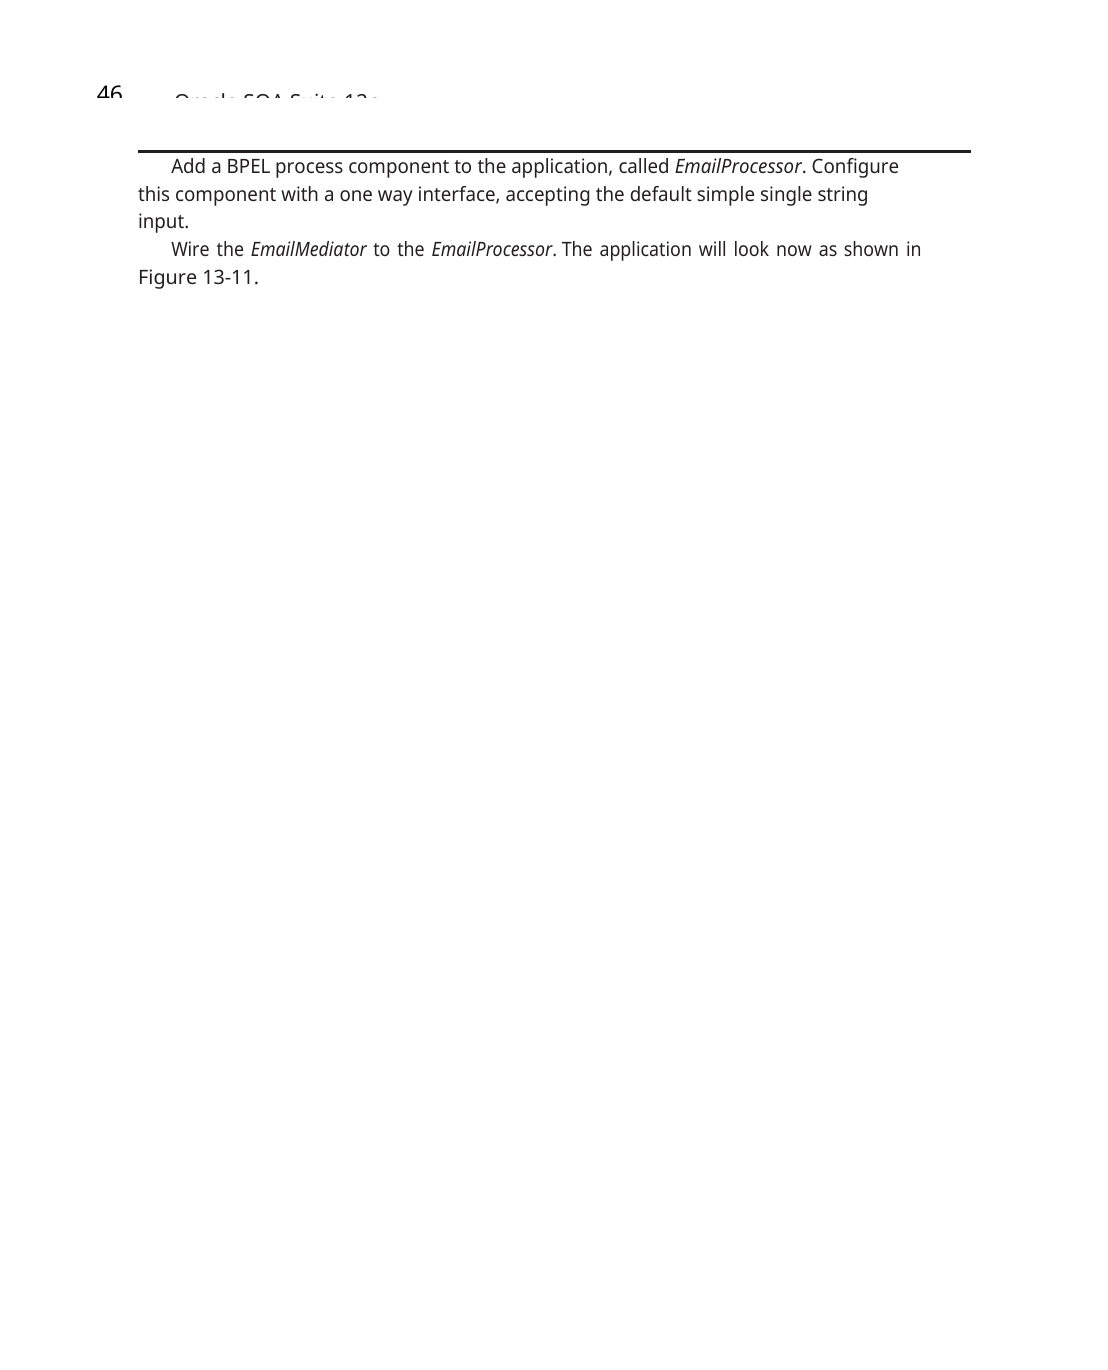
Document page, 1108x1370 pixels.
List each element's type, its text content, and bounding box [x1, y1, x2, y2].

text Add a BPEL process component to the application, called EmailProcessor. Configure this component with a one way interface, accepting the default simple single string input. [138, 152, 923, 234]
text Wire the EmailMediator to the EmailProcessor. The application will look now as shown in Figure 13-11. [138, 235, 971, 290]
